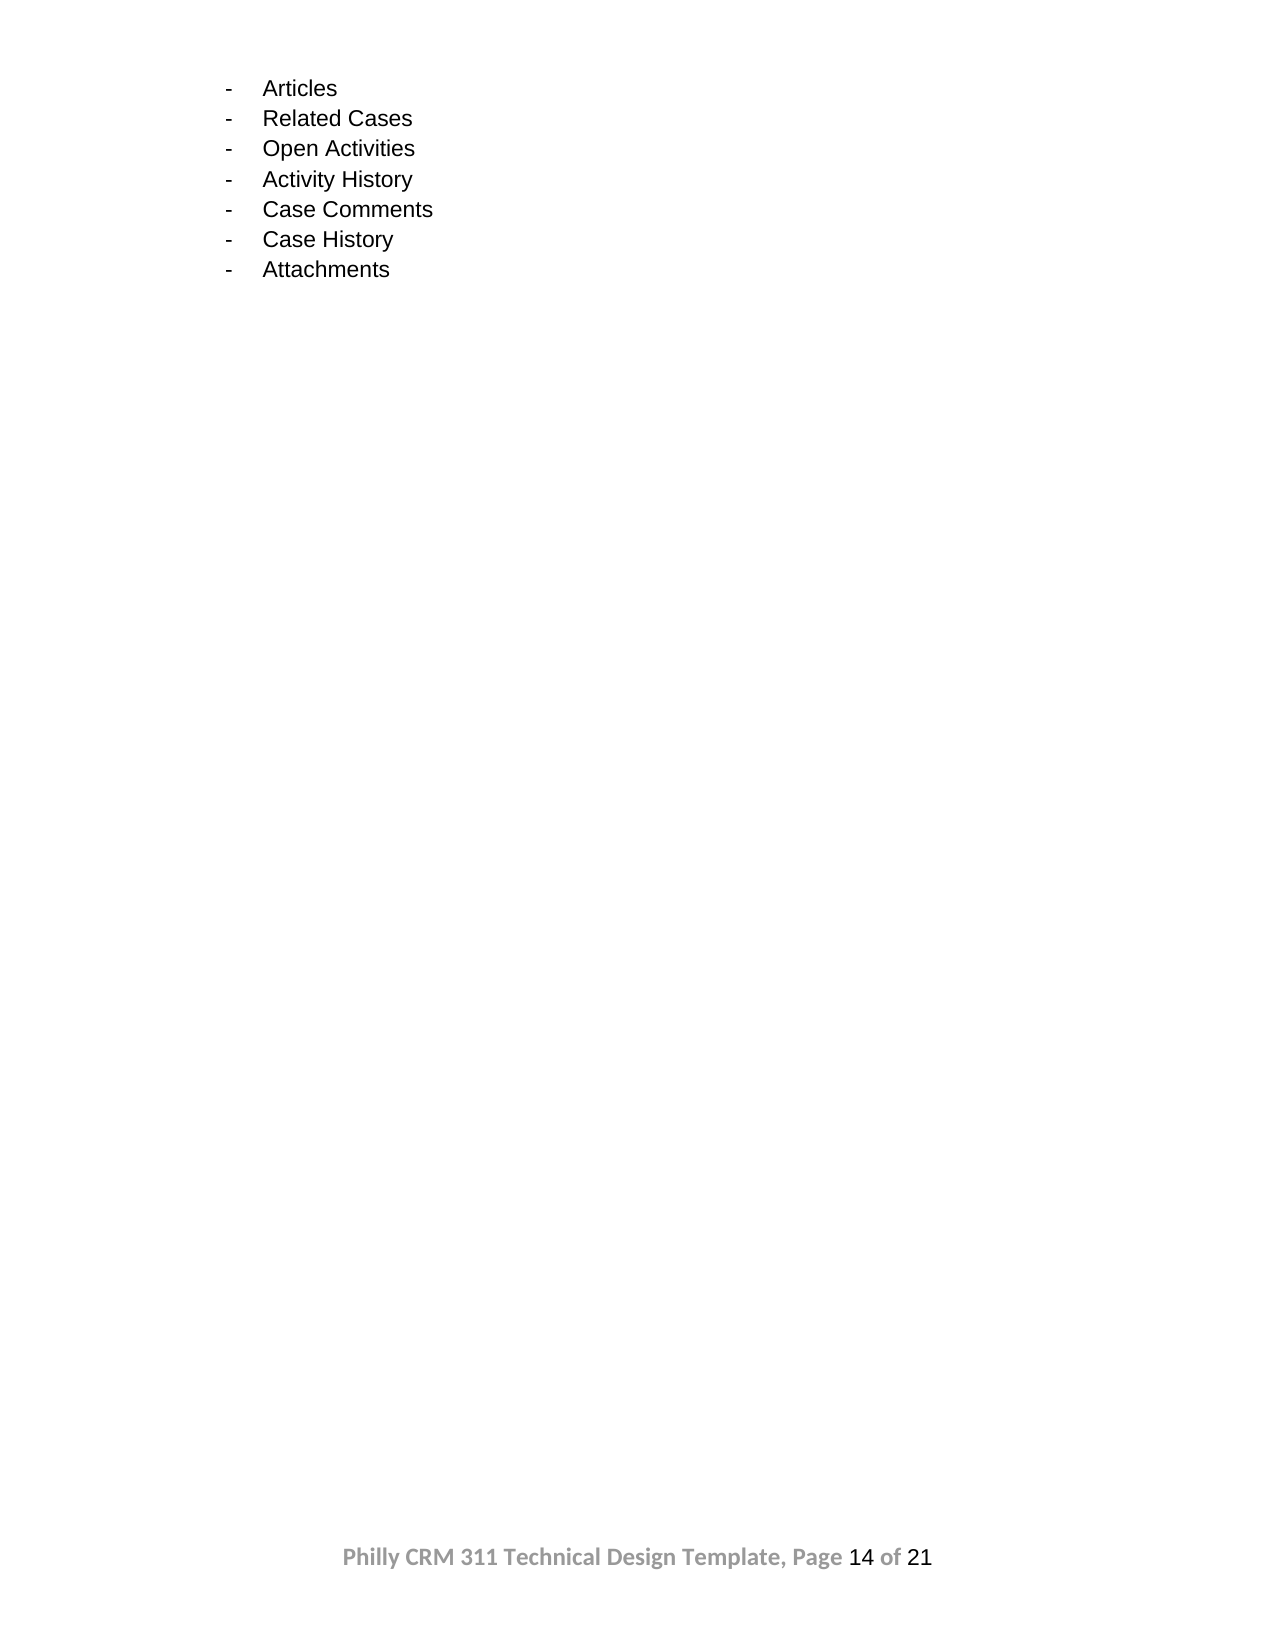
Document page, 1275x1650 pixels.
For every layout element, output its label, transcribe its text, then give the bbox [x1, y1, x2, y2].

list Attachments [225, 256, 1125, 283]
list Case Comments [225, 196, 1125, 222]
list Articles [225, 75, 1125, 101]
list Open Activities [225, 135, 1125, 162]
list Activity History [225, 166, 1125, 192]
list Related Cases [225, 105, 1125, 132]
list Case History [225, 226, 1125, 252]
